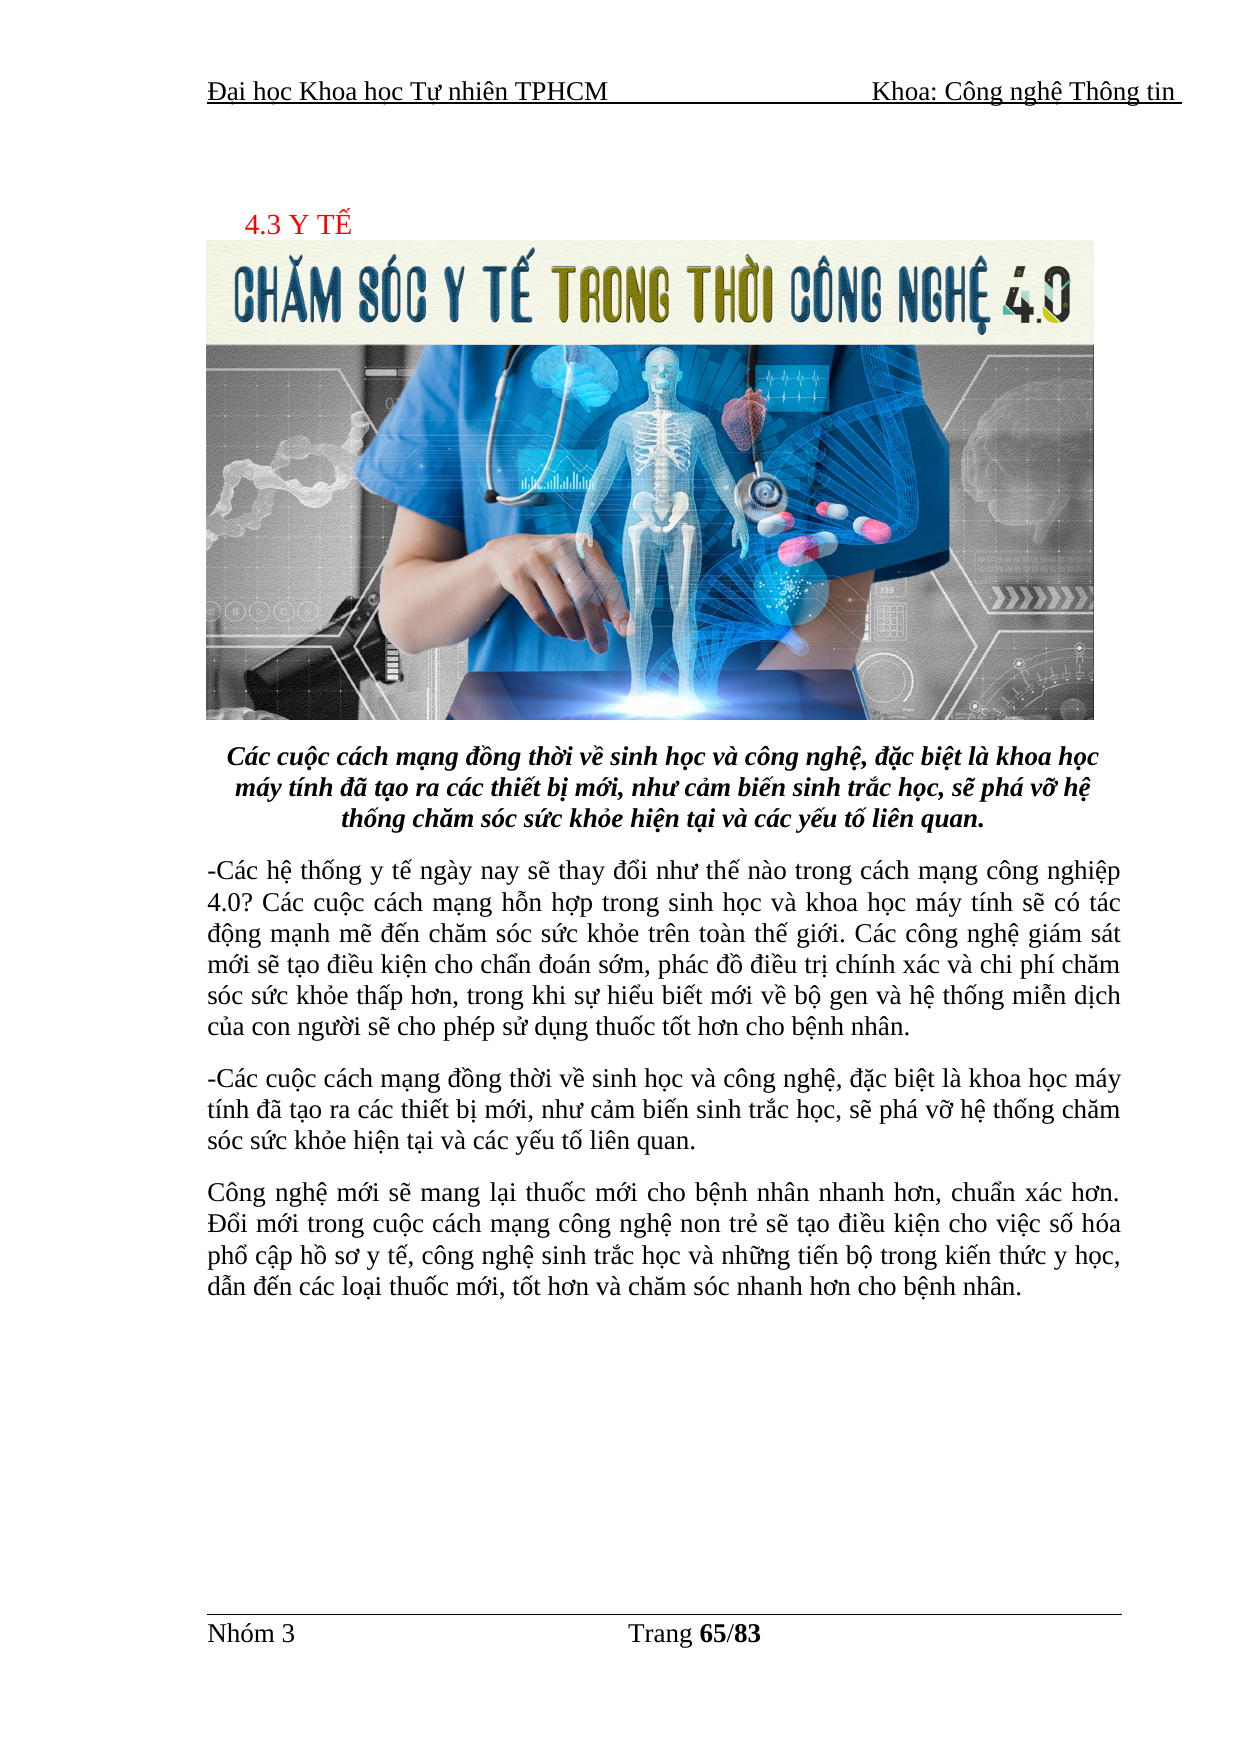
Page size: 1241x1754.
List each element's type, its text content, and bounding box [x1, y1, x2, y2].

text Công nghệ mới sẽ mang lại thuốc mới cho bệnh nhân nhanh hơn, chuẩn xác hơn. Đổi mới trong cuộc cách mạng công nghệ non trẻ sẽ tạo điều kiện cho việc số hóa phổ cập hồ sơ y tế, công nghệ sinh trắc học và những tiến bộ trong kiến thức y học, dẫn đến các loại thuốc mới, tốt hơn và chăm sóc nhanh hơn cho bệnh nhân. [207, 1176, 1122, 1301]
picture [206, 240, 1094, 720]
text -Các cuộc cách mạng đồng thời về sinh học và công nghệ, đặc biệt là khoa học máy tính đã tạo ra các thiết bị mới, như cảm biến sinh trắc học, sẽ phá vỡ hệ thống chăm sóc sức khỏe hiện tại và các yếu tố liên quan. [207, 1062, 1122, 1156]
text Các cuộc cách mạng đồng thời về sinh học và công nghệ, đặc biệt là khoa học máy tính đã tạo ra các thiết bị mới, như cảm biến sinh trắc học, sẽ phá vỡ hệ thống chăm sóc sức khỏe hiện tại và các yếu tố liên quan. [207, 740, 1122, 834]
subtitle 4.3 Y TẾ [244, 207, 1122, 241]
text -Các hệ thống y tế ngày nay sẽ thay đổi như thế nào trong cách mạng công nghiệp 4.0? Các cuộc cách mạng hỗn hợp trong sinh học và khoa học máy tính sẽ có tác động mạnh mẽ đến chăm sóc sức khỏe trên toàn thế giới. Các công nghệ giám sát mới sẽ tạo điều kiện cho chẩn đoán sớm, phác đồ điều trị chính xác và chi phí chăm sóc sức khỏe thấp hơn, trong khi sự hiểu biết mới về bộ gen và hệ thống miễn dịch của con người sẽ cho phép sử dụng thuốc tốt hơn cho bệnh nhân. [207, 854, 1122, 1041]
